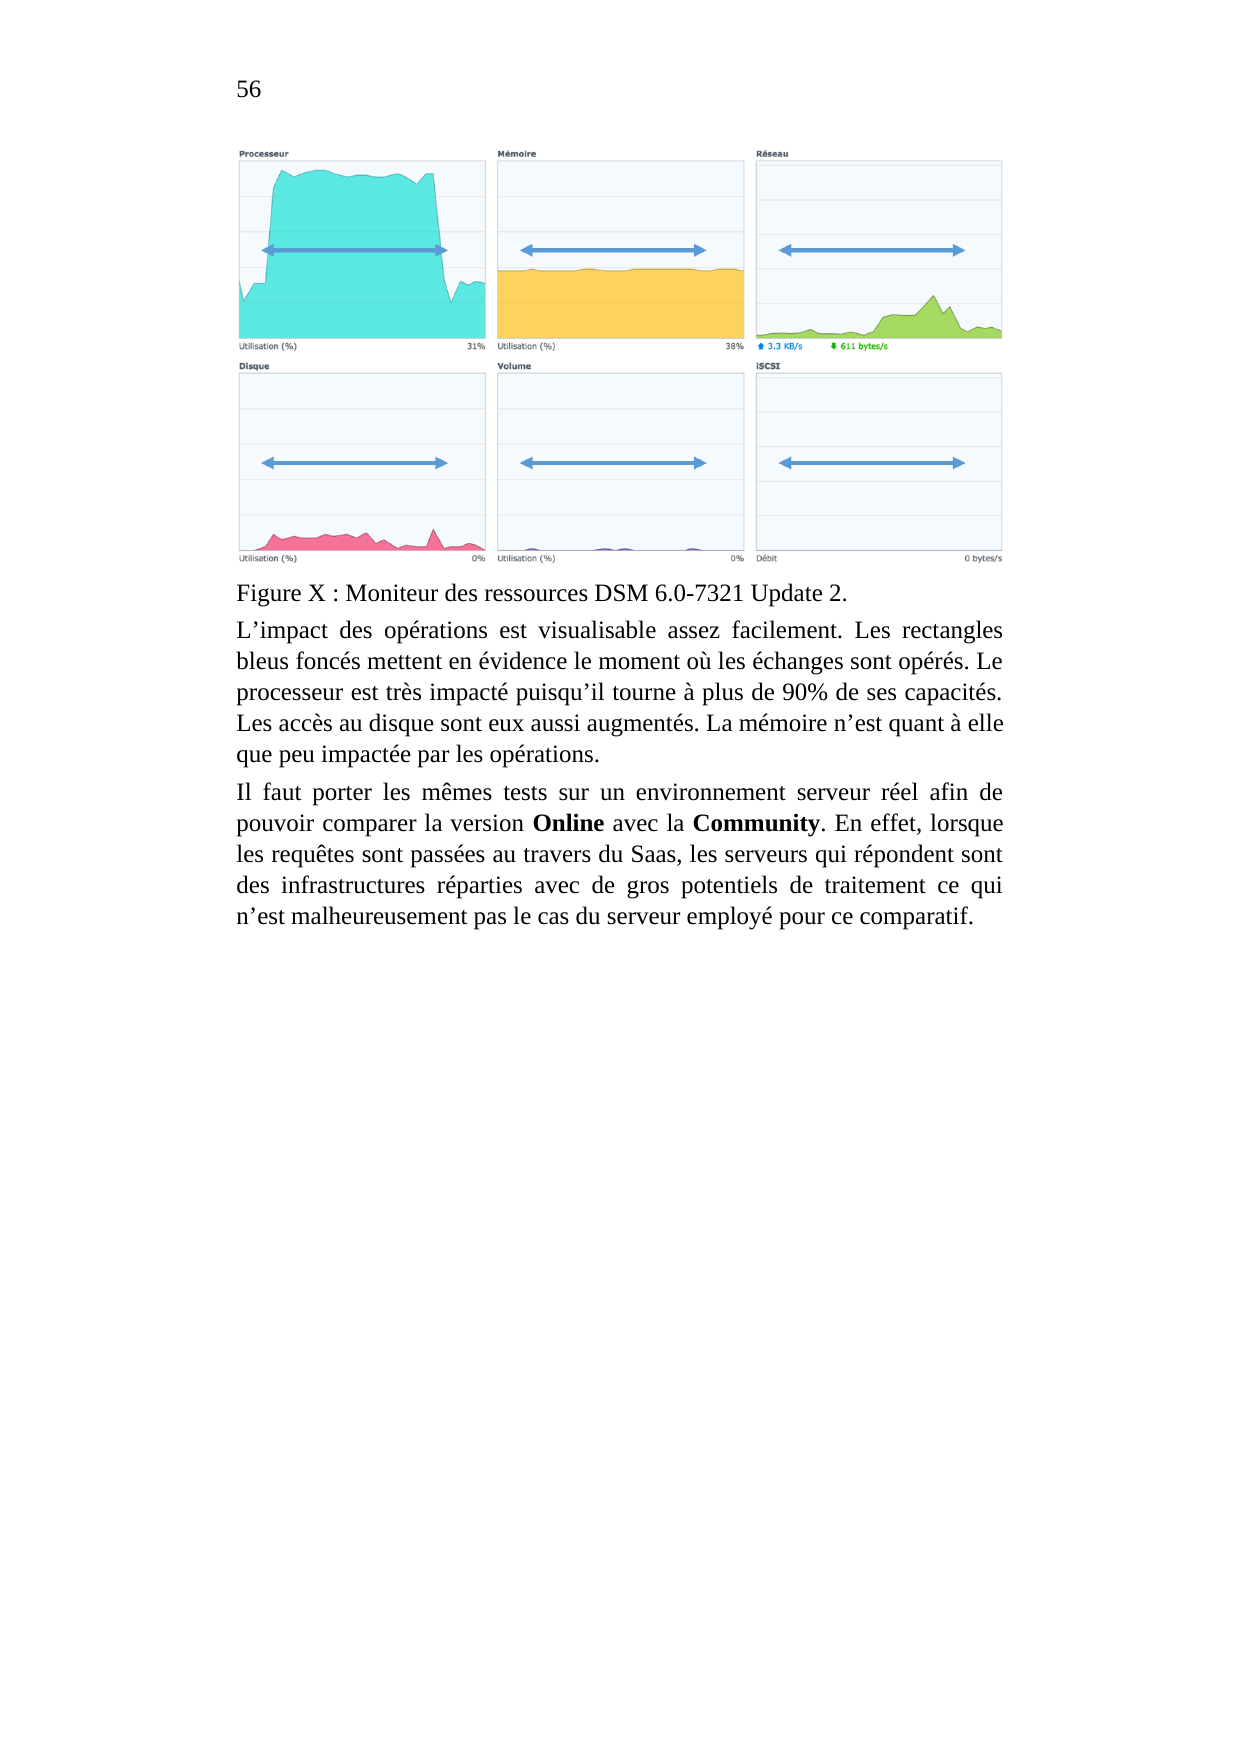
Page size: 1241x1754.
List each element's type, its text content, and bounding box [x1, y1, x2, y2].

text L’impact des opérations est visualisable assez facilement. Les rectangles bleus foncés mettent en évidence le moment où les échanges sont opérés. Le processeur est très impacté puisqu’il tourne à plus de 90% de ses capacités. Les accès au disque sont eux aussi augmentés. La mémoire n’est quant à elle que peu impactée par les opérations. [236, 615, 1004, 768]
text Il faut porter les mêmes tests sur un environnement serveur réel afin de pouvoir comparer la version Online avec la Community. En effet, lorsque les requêtes sont passées au travers du Saas, les serveurs qui répondent sont des infrastructures réparties avec de gros potentiels de traitement ce qui n’est malheureusement pas le cas du serveur employé pour ce comparatif. [236, 777, 1004, 929]
picture [236, 147, 1004, 570]
text Figure X : Moniteur des ressources DSM 6.0-7321 Update 2. [236, 578, 1004, 607]
